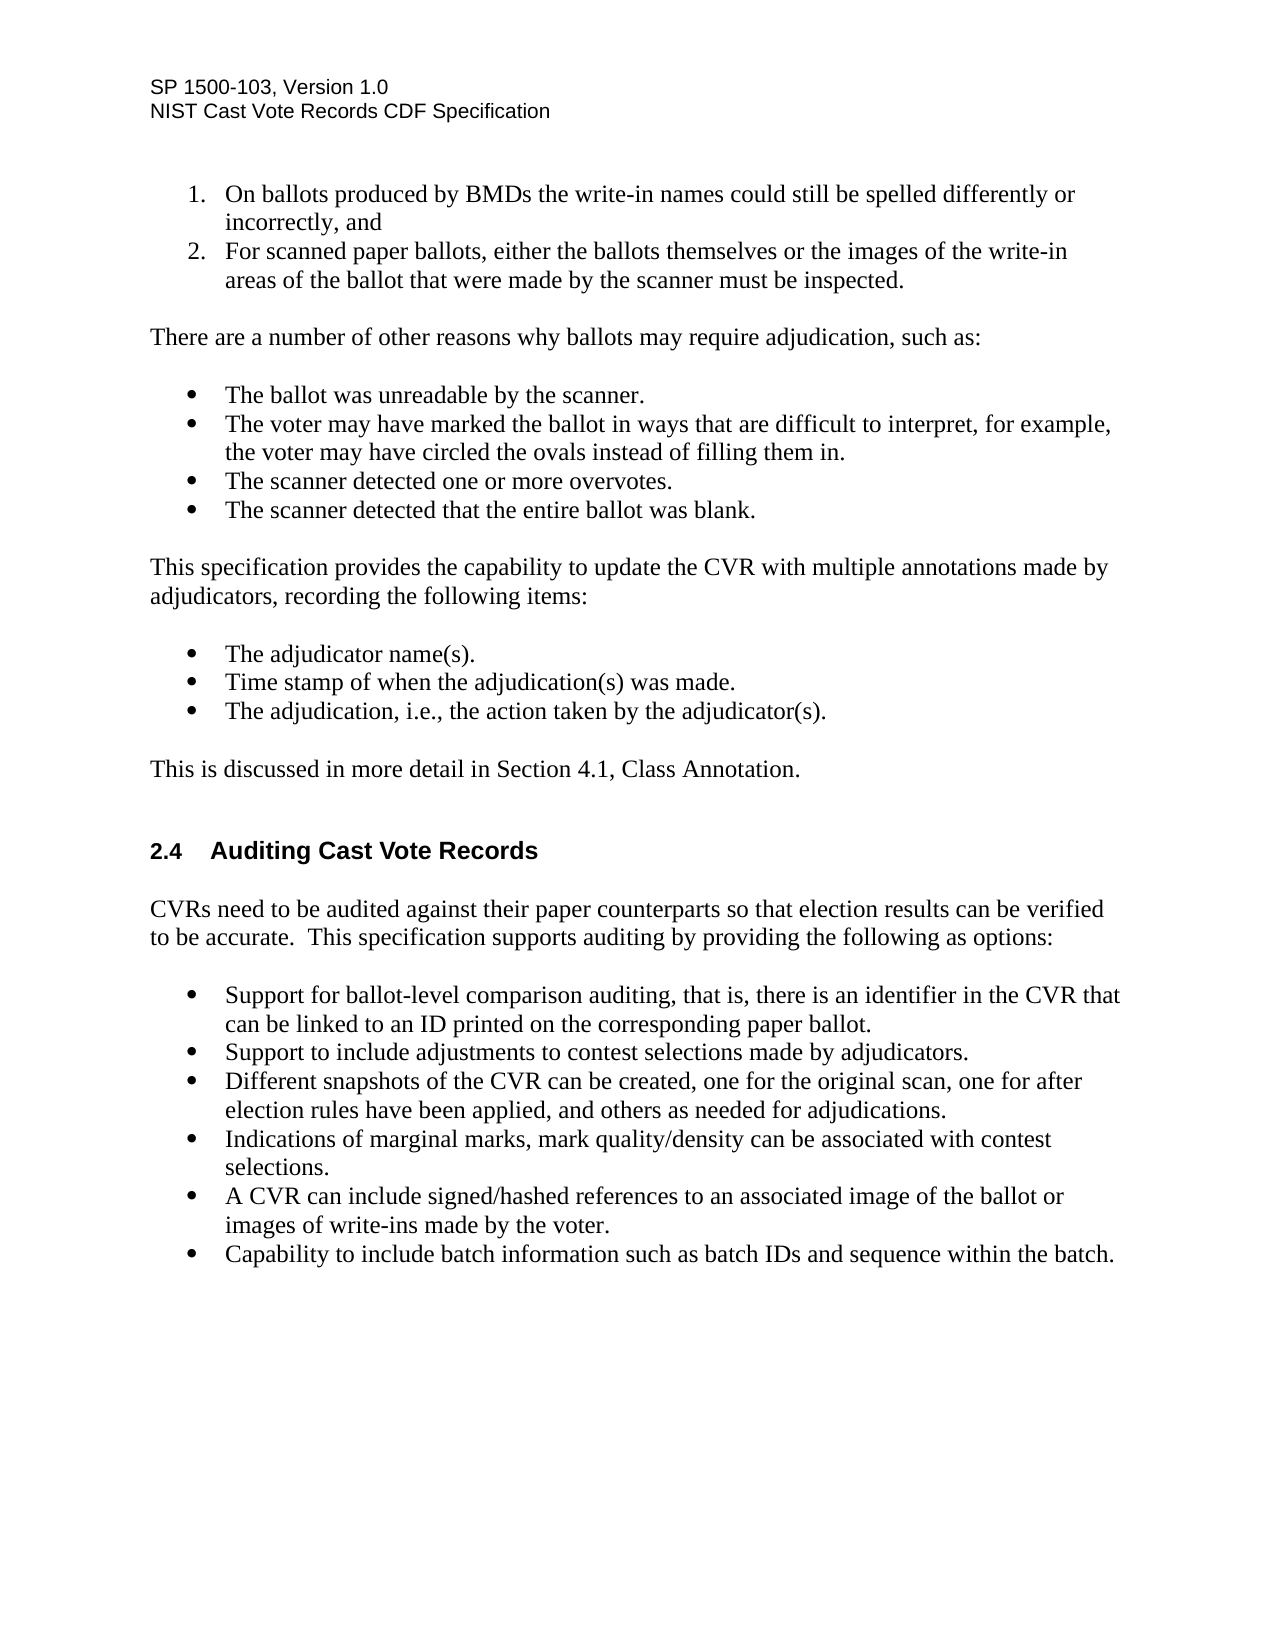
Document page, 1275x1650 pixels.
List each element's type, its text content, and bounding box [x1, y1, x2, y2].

list For scanned paper ballots, either the ballots themselves or the images of the write-in areas of the ballot that were made by the scanner must be inspected. [187, 236, 1125, 294]
list The voter may have marked the ballot in ways that are difficult to interpret, for example, the voter may have circled the ovals instead of filling them in. [187, 409, 1125, 466]
list The adjudicator name(s). [187, 639, 1125, 667]
list Indications of marginal marks, mark quality/density can be associated with contest selections. [187, 1124, 1125, 1181]
text This specification provides the capability to update the CVR with multiple annotations made by adjudicators, recording the following items: [150, 552, 1125, 610]
list Support to include adjustments to contest selections made by adjudicators. [187, 1037, 1125, 1066]
list A CVR can include signed/hashed references to an associated image of the ballot or images of write-ins made by the voter. [187, 1181, 1125, 1239]
list The ballot was unreadable by the scanner. [187, 380, 1125, 409]
text CVRs need to be audited against their paper counterparts so that election results can be verified to be accurate. This specification supports auditing by providing the following as options: [150, 894, 1125, 951]
list On ballots produced by BMDs the write-in names could still be spelled differently or incorrectly, and [187, 179, 1125, 236]
list Different snapshots of the CVR can be created, one for the original scan, one for after election rules have been applied, and others as needed for adjudications. [187, 1066, 1125, 1124]
list The scanner detected that the entire ballot was blank. [187, 495, 1125, 524]
subtitle Auditing Cast Vote Records [150, 836, 1125, 865]
list The scanner detected one or more overvotes. [187, 466, 1125, 495]
list Time stamp of when the adjudication(s) was made. [187, 667, 1125, 696]
text There are a number of other reasons why ballots may require adjudication, such as: [150, 322, 1125, 351]
text This is discussed in more detail in Section 4.1, Class Annotation. [150, 754, 1125, 782]
list The adjudication, i.e., the action taken by the adjudicator(s). [187, 696, 1125, 725]
list Capability to include batch information such as batch IDs and sequence within the batch. [187, 1239, 1125, 1267]
list Support for ballot-level comparison auditing, that is, there is an identifier in the CVR that can be linked to an ID printed on the corresponding paper ballot. [187, 980, 1125, 1037]
